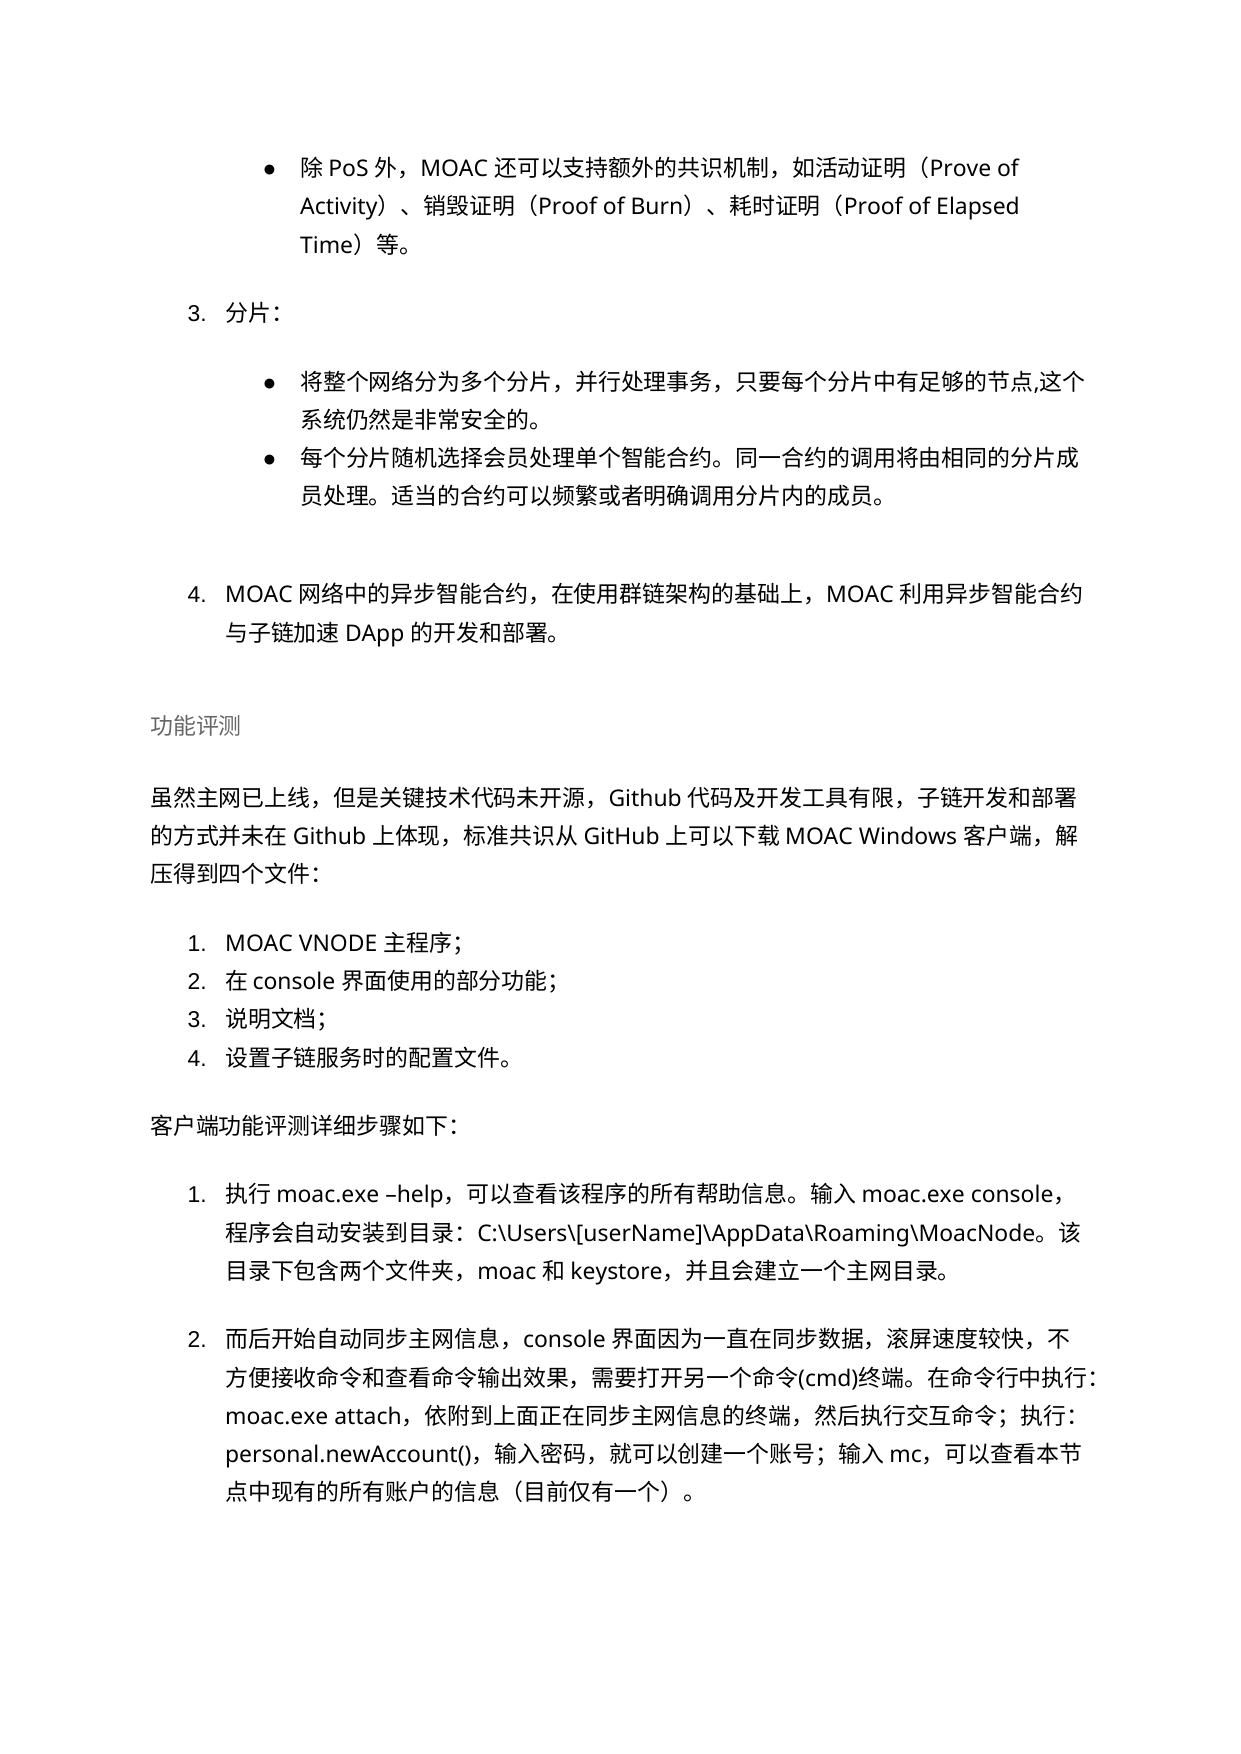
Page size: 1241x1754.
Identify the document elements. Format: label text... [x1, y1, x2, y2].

list 执行 moac.exe –help，可以查看该程序的所有帮助信息。输入 moac.exe console，程序会自动安装到目录：C:\Users\[userName]\AppData\Roaming\MoacNode。该目录下包含两个文件夹，moac 和 keystore，并且会建立一个主网目录。 [187, 1176, 1090, 1286]
text 虽然主网已上线，但是关键技术代码未开源，Github 代码及开发工具有限，子链开发和部署的方式并未在 Github 上体现，标准共识从 GitHub 上可以下载 MOAC Windows 客户端，解压得到四个文件： [150, 780, 1090, 889]
list 在console 界面使用的部分功能； [187, 963, 1090, 996]
text 客户端功能评测详细步骤如下： [150, 1108, 1090, 1141]
subtitle 功能评测 [150, 708, 1090, 741]
list MOAC VNODE 主程序； [187, 925, 1090, 958]
list 设置子链服务时的配置文件。 [187, 1039, 1090, 1073]
list 而后开始自动同步主网信息，console 界面因为一直在同步数据，滚屏速度较快，不方便接收命令和查看命令输出效果，需要打开另一个命令(cmd)终端。在命令行中执行：moac.exe attach，依附到上面正在同步主网信息的终端，然后执行交互命令；执行：personal.newAccount()，输入密码，就可以创建一个账号；输入 mc，可以查看本节点中现有的所有账户的信息（目前仅有一个）。 [187, 1321, 1090, 1507]
list 说明文档； [187, 1001, 1090, 1034]
list 除 PoS 外，MOAC 还可以支持额外的共识机制，如活动证明（Prove of Activity）、销毁证明（Proof of Burn）、耗时证明（Proof of Elapsed Time）等。 [262, 150, 1090, 260]
list 将整个网络分为多个分片，并行处理事务，只要每个分片中有足够的节点,这个系统仍然是非常安全的。 [262, 363, 1090, 435]
list MOAC 网络中的异步智能合约，在使用群链架构的基础上，MOAC 利用异步智能合约与子链加速 DApp 的开发和部署。 [187, 576, 1090, 648]
list 分片： [187, 295, 1090, 328]
list 每个分片随机选择会员处理单个智能合约。同一合约的调用将由相同的分片成员处理。适当的合约可以频繁或者明确调用分片内的成员。 [262, 440, 1090, 511]
